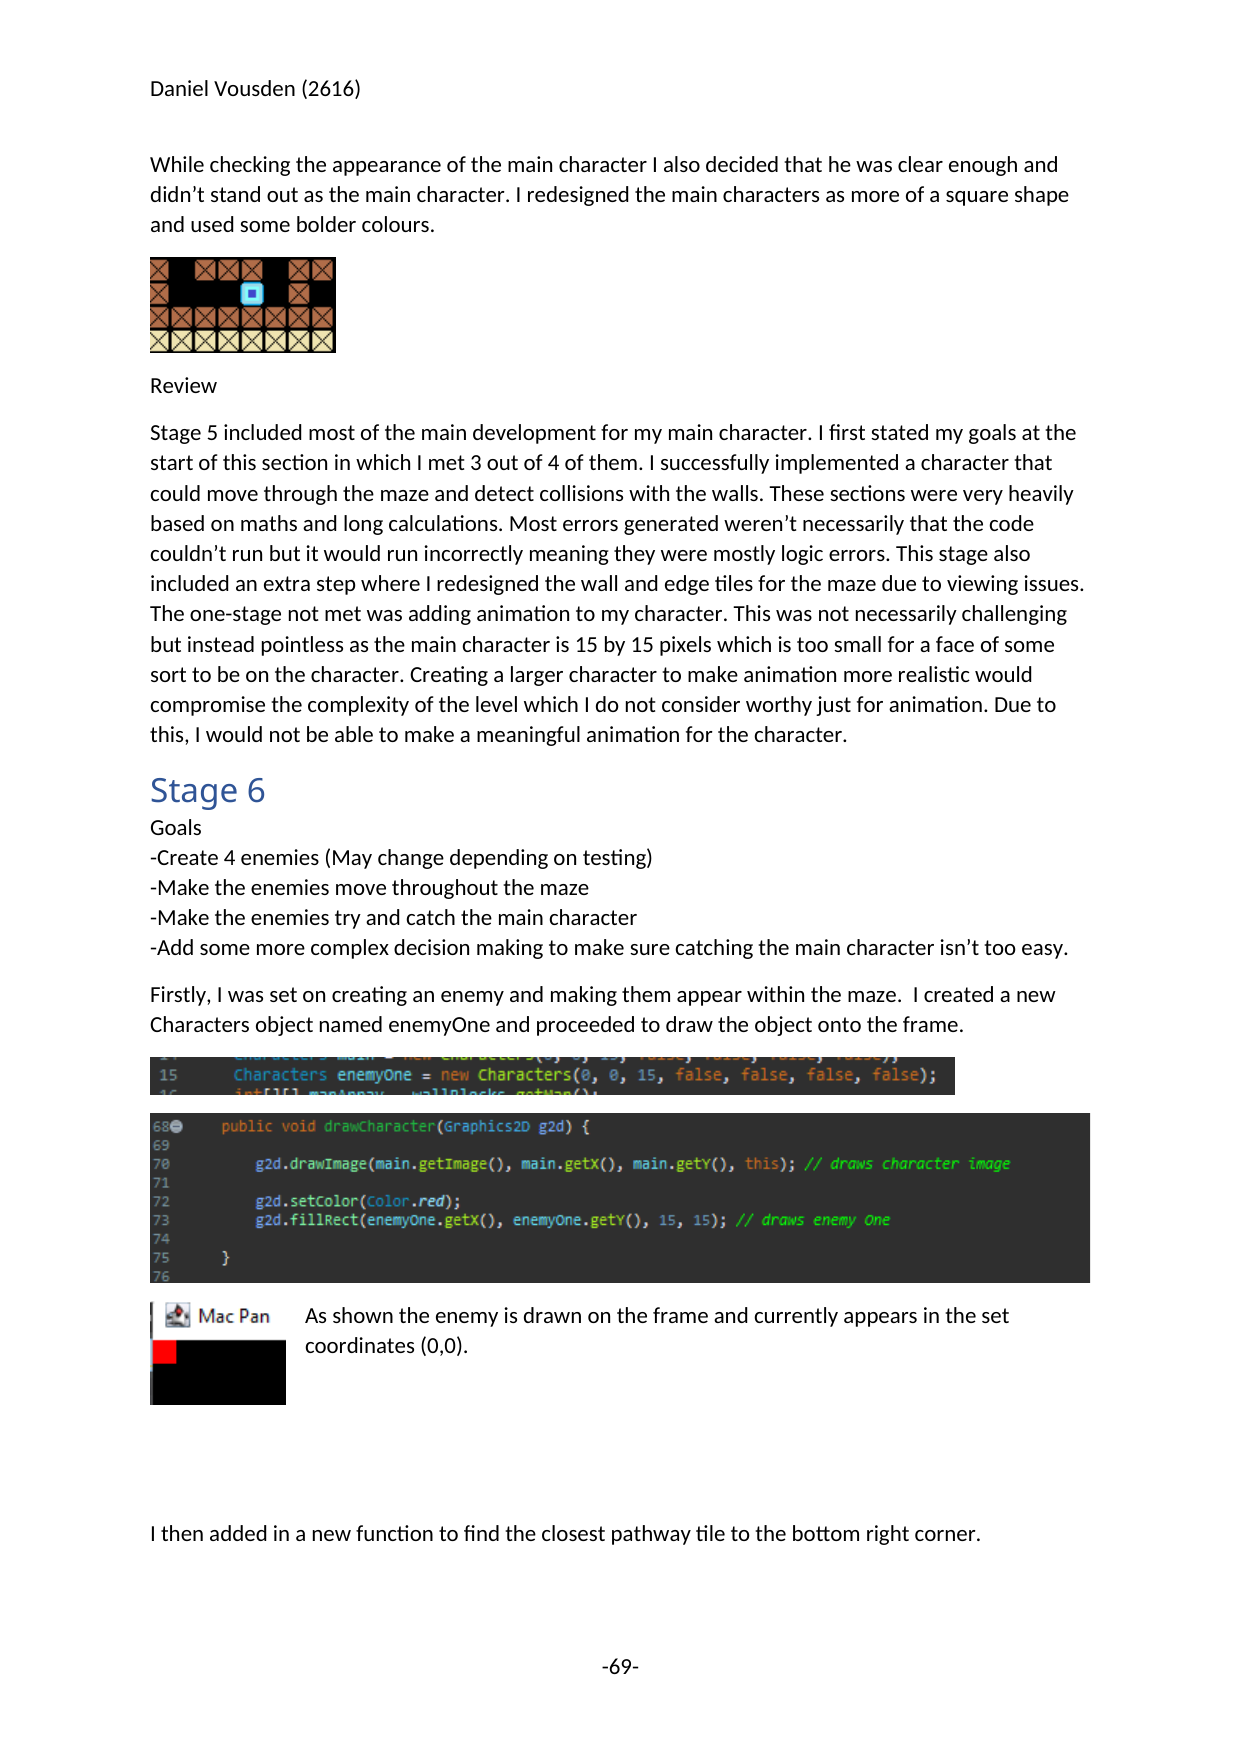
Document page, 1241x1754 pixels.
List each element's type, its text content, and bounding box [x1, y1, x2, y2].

text As shown the enemy is drawn on the frame and currently appears in the set coordinates (0,0). [286, 1301, 1090, 1359]
text Goals -Create 4 enemies (May change depending on testing) -Make the enemies move throughout the maze -Make the enemies try and catch the main character -Add some more complex decision making to make sure catching the main character isn’t too easy. [150, 813, 1090, 962]
text While checking the appearance of the main character I also decided that he was clear enough and didn’t stand out as the main character. I redesigned the main characters as more of a square shape and used some bolder colours. [150, 150, 1090, 238]
text Review [150, 371, 1090, 399]
text Stage 5 included most of the main development for my main character. I first stated my goals at the start of this section in which I met 3 out of 4 of them. I successfully implemented a character that could move through the maze and detect collisions with the walls. These sections were very heavily based on maths and long calculations. Most errors generated weren’t necessarily that the code couldn’t run but it would run incorrectly meaning they were mostly logic errors. This stage also included an extra step where I redesigned the wall and edge tiles for the maze due to viewing issues. The one-stage not met was adding animation to my character. This was not necessarily challenging but instead pointless as the main character is 15 by 15 pixels which is too small for a face of some sort to be on the character. Creating a larger character to make animation more realistic would compromise the complexity of the level which I do not consider worthy just for animation. Due to this, I would not be able to make a meaningful animation for the character. [150, 418, 1090, 748]
subtitle Stage 6 [150, 767, 1090, 813]
text Firstly, I was set on creating an enemy and making them appear within the maze. I created a new Characters object named enemyOne and proceeded to draw the object onto the frame. [150, 980, 1090, 1039]
text I then added in a new function to find the closest pathway tile to the bottom right corner. [150, 1519, 1090, 1547]
